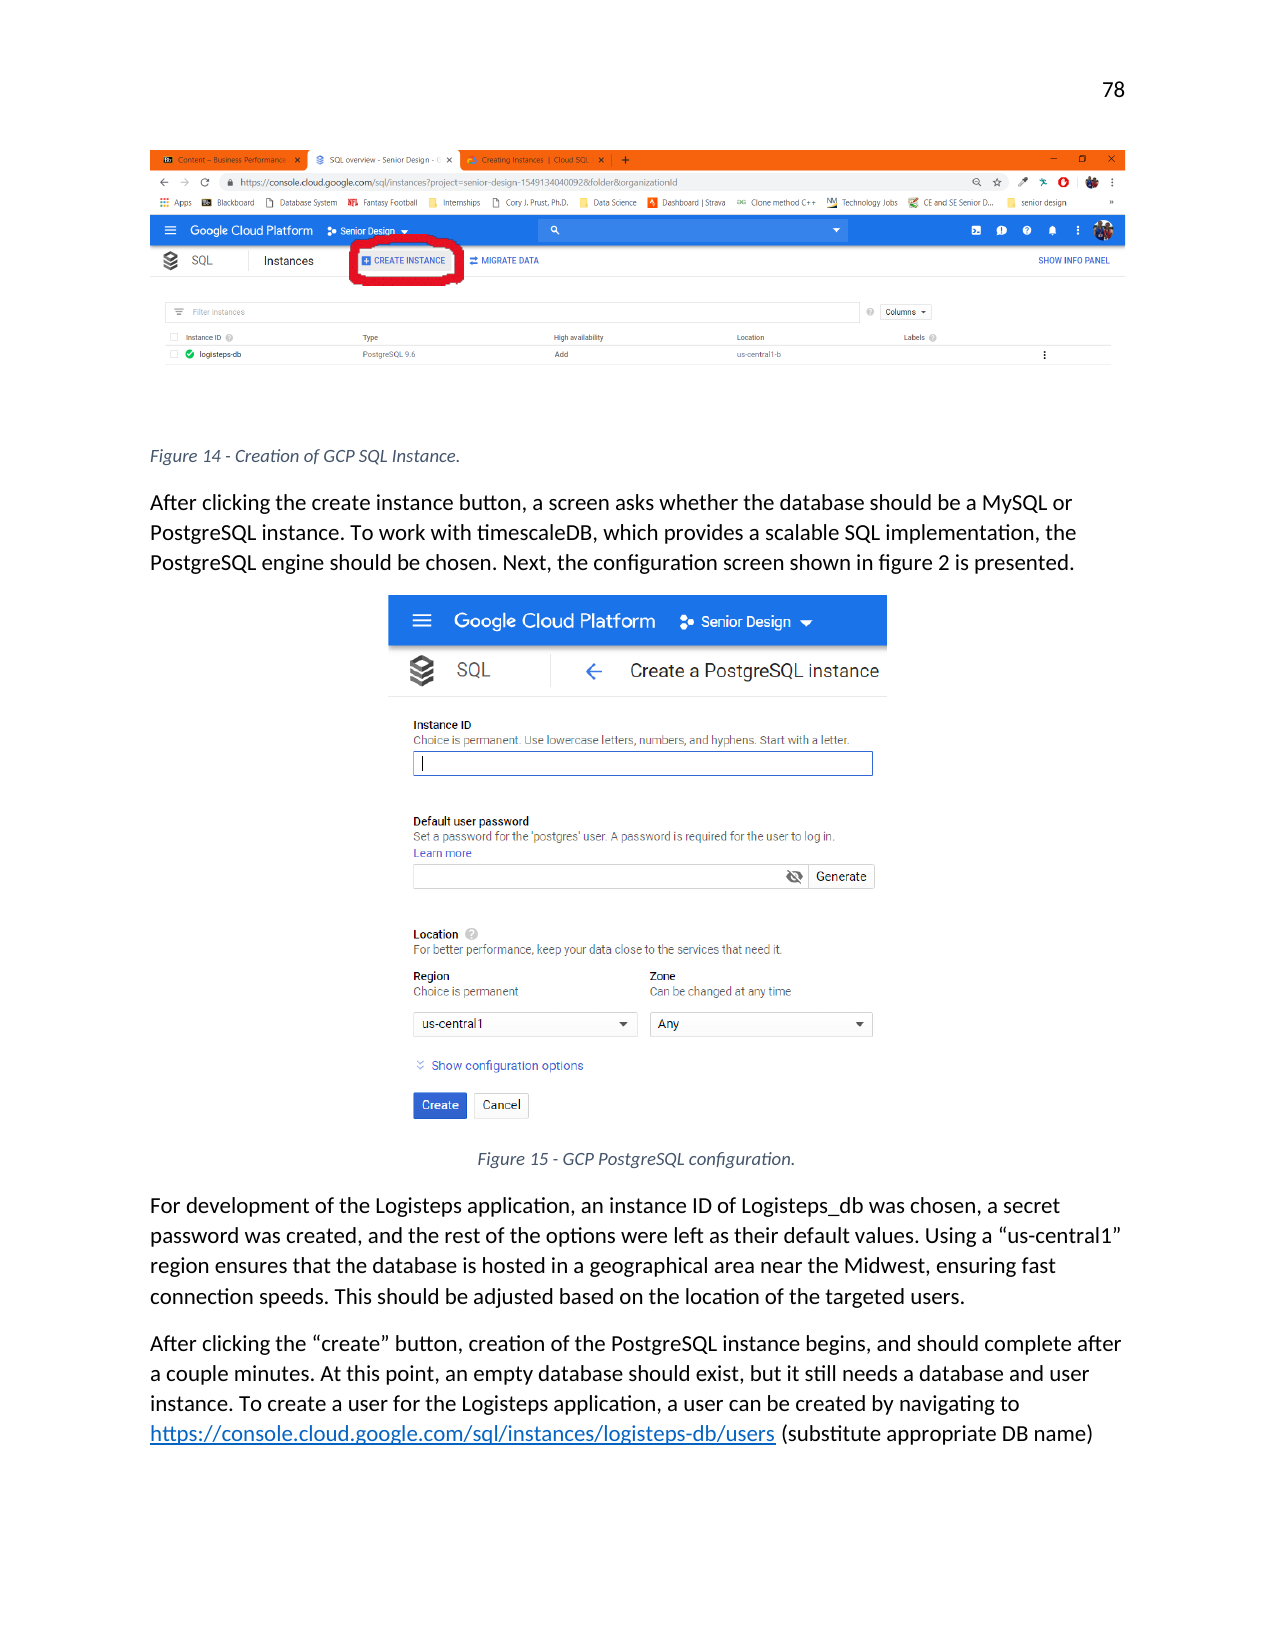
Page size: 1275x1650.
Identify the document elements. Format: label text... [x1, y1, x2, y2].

text Figure 14 - Creation of GCP SQL Instance. [150, 444, 1125, 467]
text After clicking the create instance button, a screen asks whether the database should be a MySQL or PostgreSQL instance. To work with timescaleDB, which provides a scalable SQL implementation, the PostgreSQL engine should be chosen. Next, the configuration screen shown in figure 2 is presented. [150, 488, 1125, 576]
picture [388, 595, 887, 1129]
picture [150, 150, 1125, 426]
text Figure 15 - GCP PostgreSQL configuration. [150, 1147, 1125, 1170]
text For development of the Logisteps application, an instance ID of Logisteps_db was chosen, a secret password was created, and the rest of the options were left as their default values. Using a “us-central1” region ensures that the database is hosted in a geographical area near the Midwest, ensuring fast connection speeds. This should be adjusted based on the location of the targeted users. [150, 1191, 1125, 1310]
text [150, 1329, 1125, 1447]
